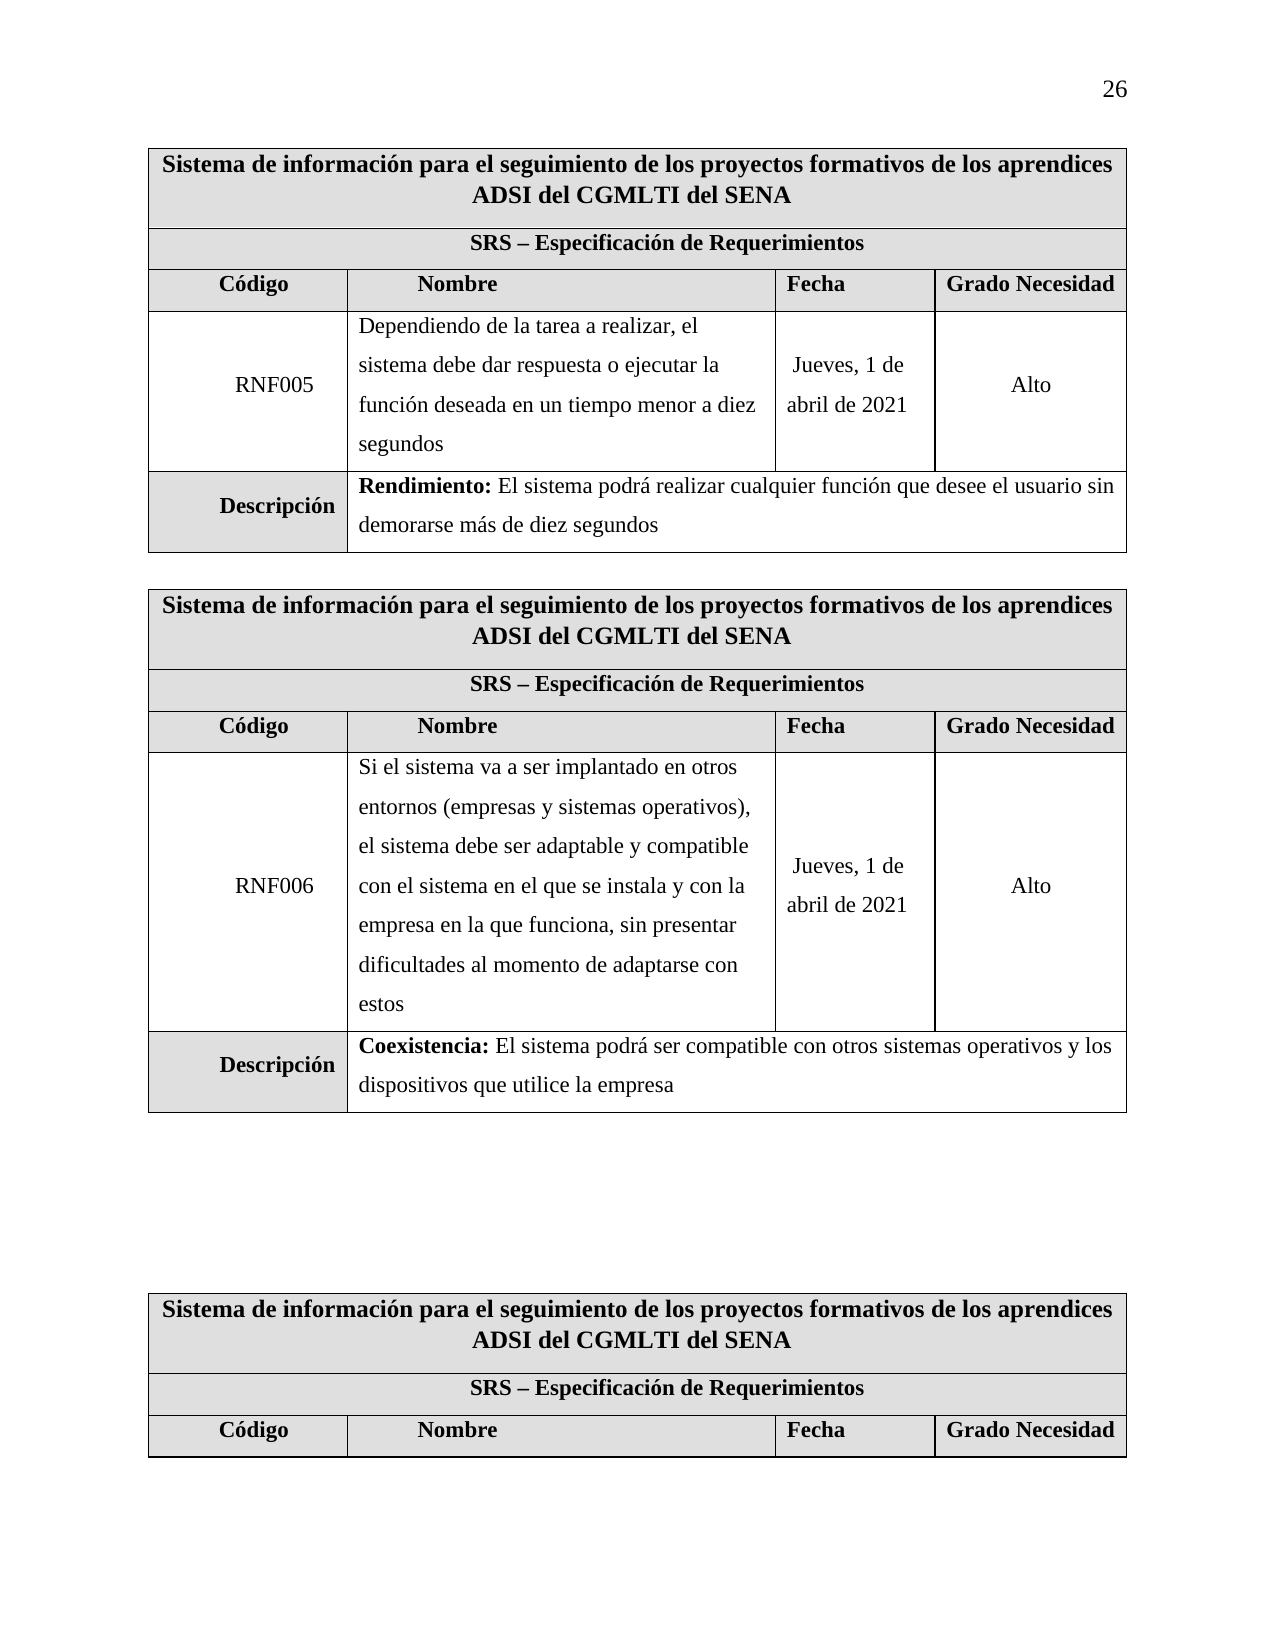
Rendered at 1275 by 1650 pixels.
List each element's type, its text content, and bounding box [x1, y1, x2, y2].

table_cell Código [149, 1416, 347, 1456]
table_cell Grado Necesidad [936, 712, 1126, 752]
table_cell Código [149, 270, 347, 311]
table_cell Grado Necesidad [936, 1416, 1126, 1456]
table_cell RNF005 [149, 312, 347, 471]
table_header Sistema de información para el seguimiento de los proyectos formativos de los aprendices ADSI del CGMLTI del SENA [149, 1294, 1126, 1373]
table_cell SRS – Especificación de Requerimientos [149, 229, 1126, 269]
table_cell Dependiendo de la tarea a realizar, el sistema debe dar respuesta o ejecutar la función deseada en un tiempo menor a diez segundos [348, 312, 775, 471]
table_header Sistema de información para el seguimiento de los proyectos formativos de los aprendices ADSI del CGMLTI del SENA [149, 149, 1126, 227]
table_cell Grado Necesidad [936, 270, 1126, 311]
table_cell Código [149, 712, 347, 752]
table_cell SRS – Especificación de Requerimientos [149, 670, 1126, 711]
table_cell Nombre [348, 270, 775, 311]
table_cell Rendimiento: El sistema podrá realizar cualquier función que desee el usuario sin demorarse más de diez segundos [348, 472, 1126, 552]
table_cell Nombre [348, 712, 775, 752]
table_cell Descripción [149, 472, 347, 552]
table_header Sistema de información para el seguimiento de los proyectos formativos de los aprendices ADSI del CGMLTI del SENA [149, 590, 1126, 669]
table_cell RNF006 [149, 753, 347, 1031]
table_cell Fecha [776, 1416, 934, 1456]
table_cell Jueves, 1 de abril de 2021 [776, 312, 934, 471]
table_cell Fecha [776, 712, 934, 752]
table_cell Fecha [776, 270, 934, 311]
table_cell Jueves, 1 de abril de 2021 [776, 753, 934, 1031]
table_cell Alto [936, 312, 1126, 471]
table_cell Si el sistema va a ser implantado en otros entornos (empresas y sistemas operativos), el sistema debe ser adaptable y compatible con el sistema en el que se instala y con la empresa en la que funciona, sin presentar dificultades al momento de adaptarse con estos [348, 753, 775, 1031]
table_cell SRS – Especificación de Requerimientos [149, 1374, 1126, 1415]
table_cell Descripción [149, 1032, 347, 1112]
table_cell Nombre [348, 1416, 775, 1456]
table_cell Coexistencia: El sistema podrá ser compatible con otros sistemas operativos y los dispositivos que utilice la empresa [348, 1032, 1126, 1112]
table_cell Alto [936, 753, 1126, 1031]
